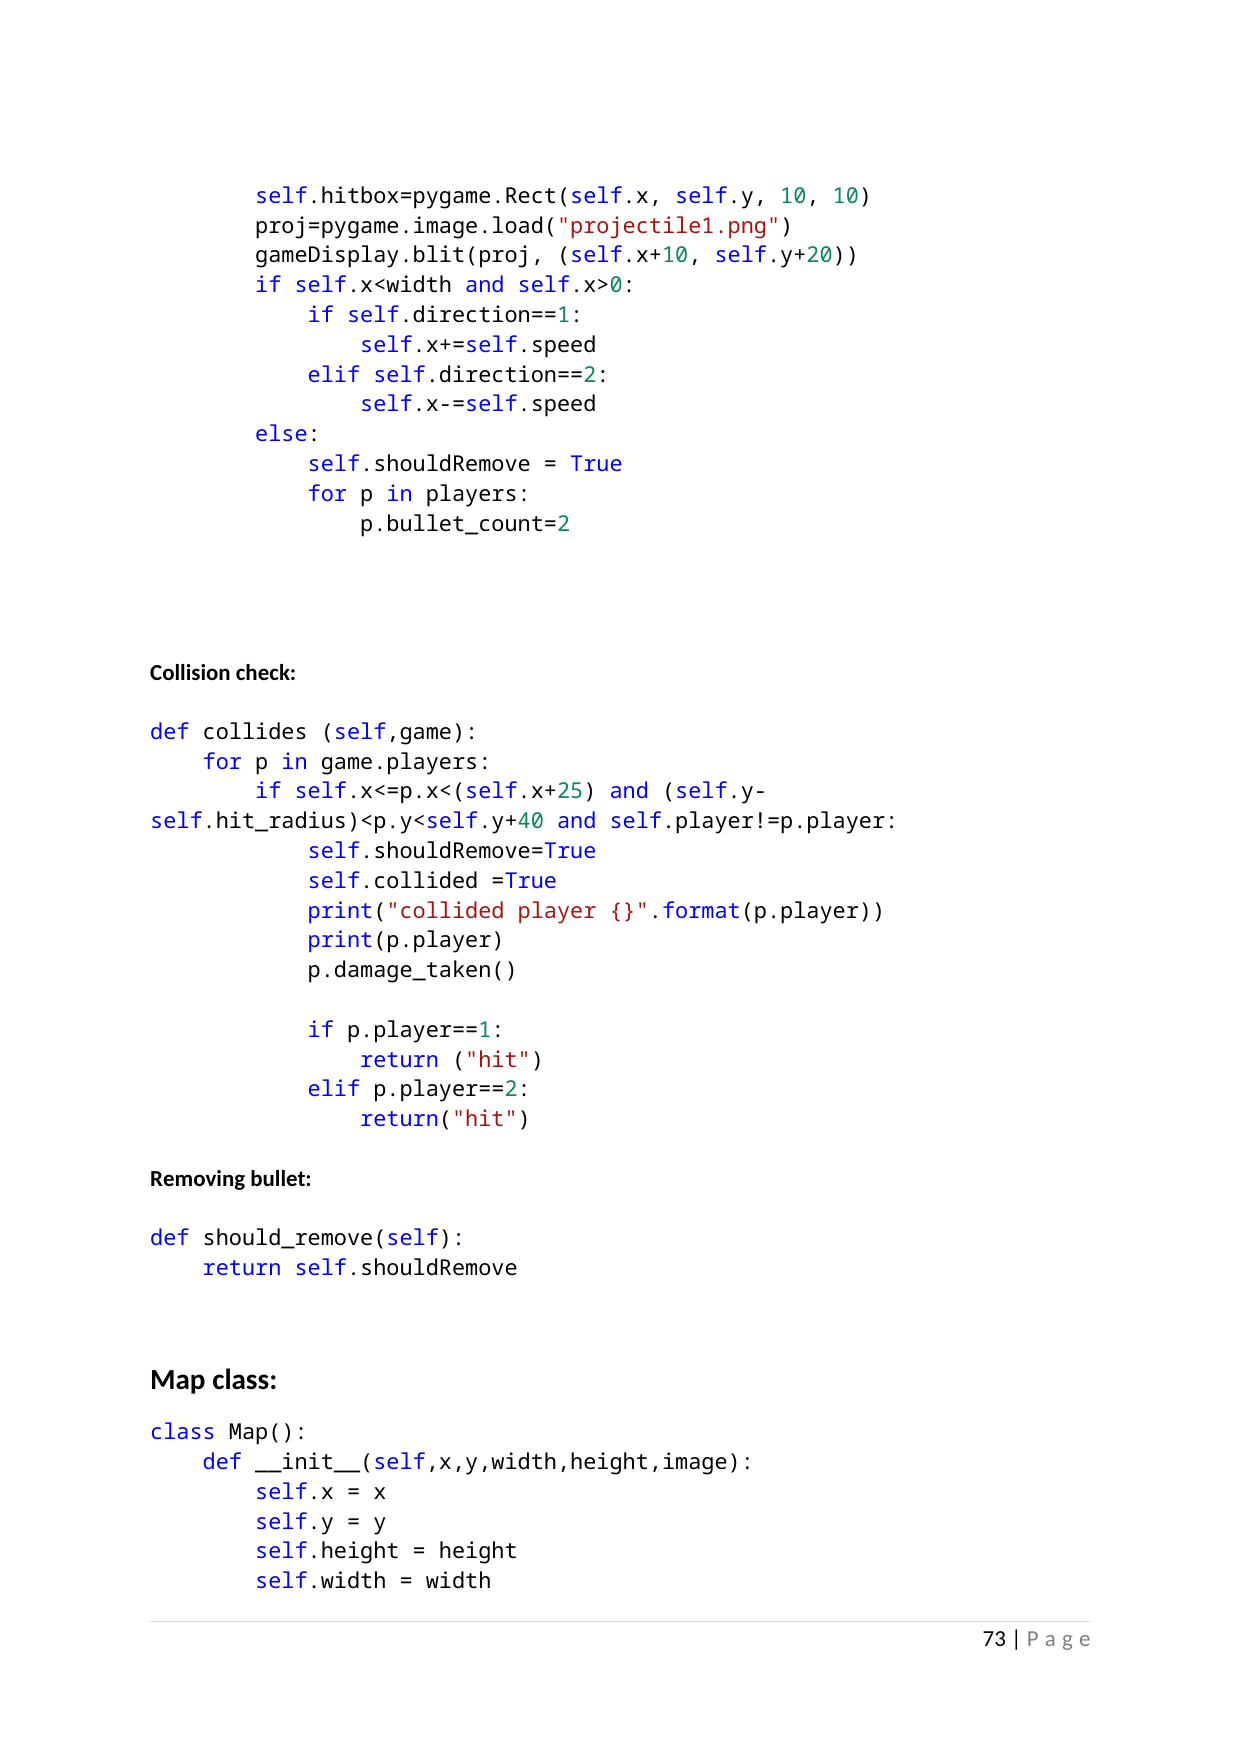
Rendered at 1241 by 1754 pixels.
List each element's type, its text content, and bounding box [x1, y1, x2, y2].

text print(p.player) [150, 924, 1090, 954]
text self.x+=self.speed [150, 329, 1090, 358]
text for p in players: [150, 478, 1090, 507]
text Removing bullet: [150, 1163, 1090, 1192]
text self.height = height [150, 1535, 1090, 1565]
text self.shouldRemove = True [150, 448, 1090, 478]
text for p in game.players: [150, 746, 1090, 776]
text print("collided player {}".format(p.player)) [150, 895, 1090, 924]
text p.bullet_count=2 [150, 507, 1090, 537]
text return ("hit") [150, 1044, 1090, 1073]
text self.x = x [150, 1476, 1090, 1506]
text def collides (self,game): [150, 716, 1090, 746]
text gameDisplay.blit(proj, (self.x+10, self.y+20)) [150, 239, 1090, 269]
text self.shouldRemove=True [150, 835, 1090, 865]
text return self.shouldRemove [150, 1252, 1090, 1282]
text if self.direction==1: [150, 299, 1090, 329]
text self.y = y [150, 1506, 1090, 1535]
text p.damage_taken() [150, 954, 1090, 984]
text if self.x<width and self.x>0: [150, 269, 1090, 299]
text class Map(): [150, 1416, 1090, 1446]
text self.width = width [150, 1565, 1090, 1595]
text else: [150, 418, 1090, 448]
text elif p.player==2: [150, 1073, 1090, 1103]
text self.collided =True [150, 865, 1090, 895]
text proj=pygame.image.load("projectile1.png") [150, 209, 1090, 239]
text elif self.direction==2: [150, 358, 1090, 388]
text Map class: [150, 1361, 1090, 1397]
text def should_remove(self): [150, 1222, 1090, 1252]
text if p.player==1: [150, 1014, 1090, 1044]
text self.hitbox=pygame.Rect(self.x, self.y, 10, 10) [150, 180, 1090, 209]
text Collision check: [150, 656, 1090, 686]
text if self.x<=p.x<(self.x+25) and (self.y-self.hit_radius)<p.y<self.y+40 and self.player!=p.player: [150, 776, 1090, 835]
text def __init__(self,x,y,width,height,image): [150, 1446, 1090, 1476]
text self.x-=self.speed [150, 388, 1090, 418]
text return("hit") [150, 1103, 1090, 1133]
